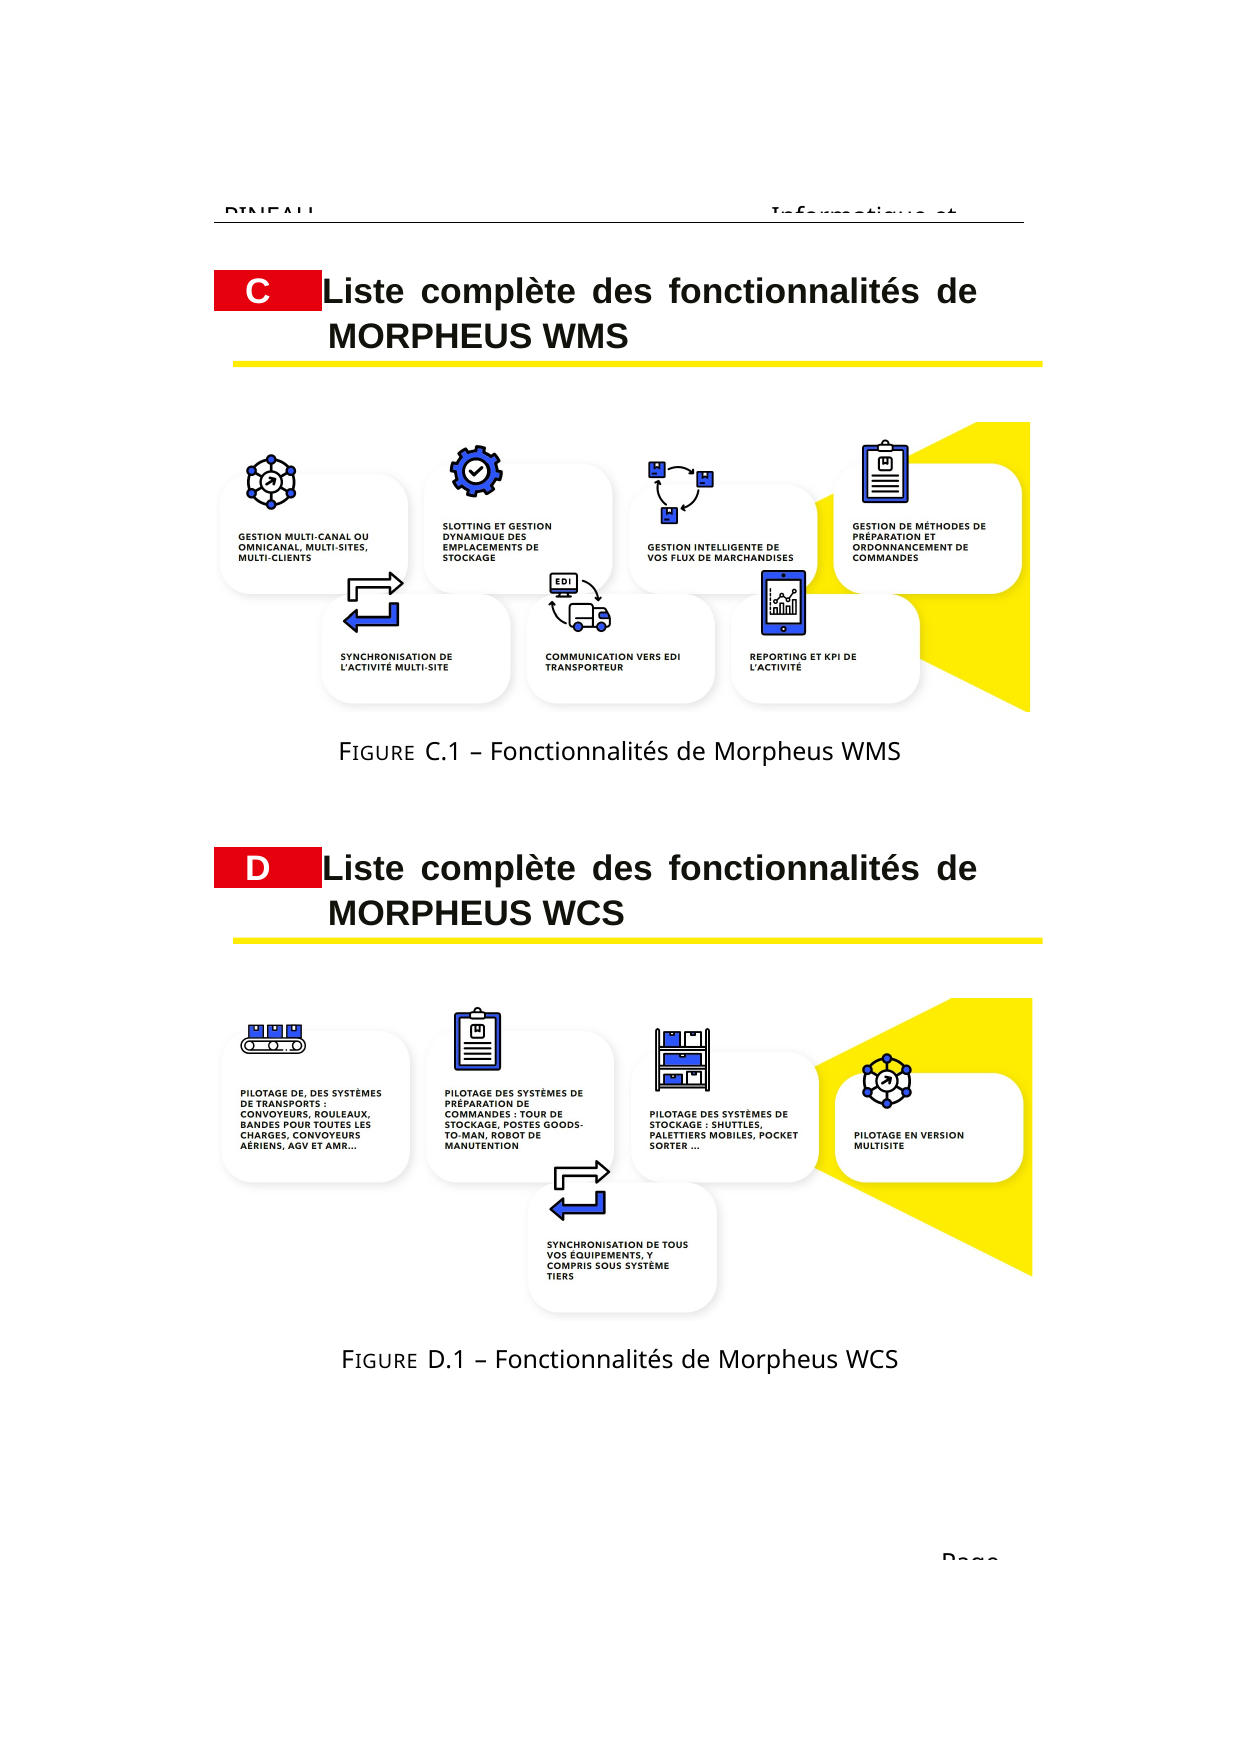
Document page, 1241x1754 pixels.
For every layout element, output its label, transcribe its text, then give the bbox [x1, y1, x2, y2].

text C Liste complète des fonctionnalités de MORPHEUS WMS [214, 270, 1024, 356]
picture [217, 998, 1033, 1321]
picture [215, 422, 1031, 712]
text FIGURE C.1 – Fonctionnalités de Morpheus WMS [255, 734, 984, 768]
text FIGURE D.1 – Fonctionnalités de Morpheus WCS [255, 1342, 984, 1376]
subtitle D Liste complète des fonctionnalités de MORPHEUS WCS [214, 847, 1024, 933]
